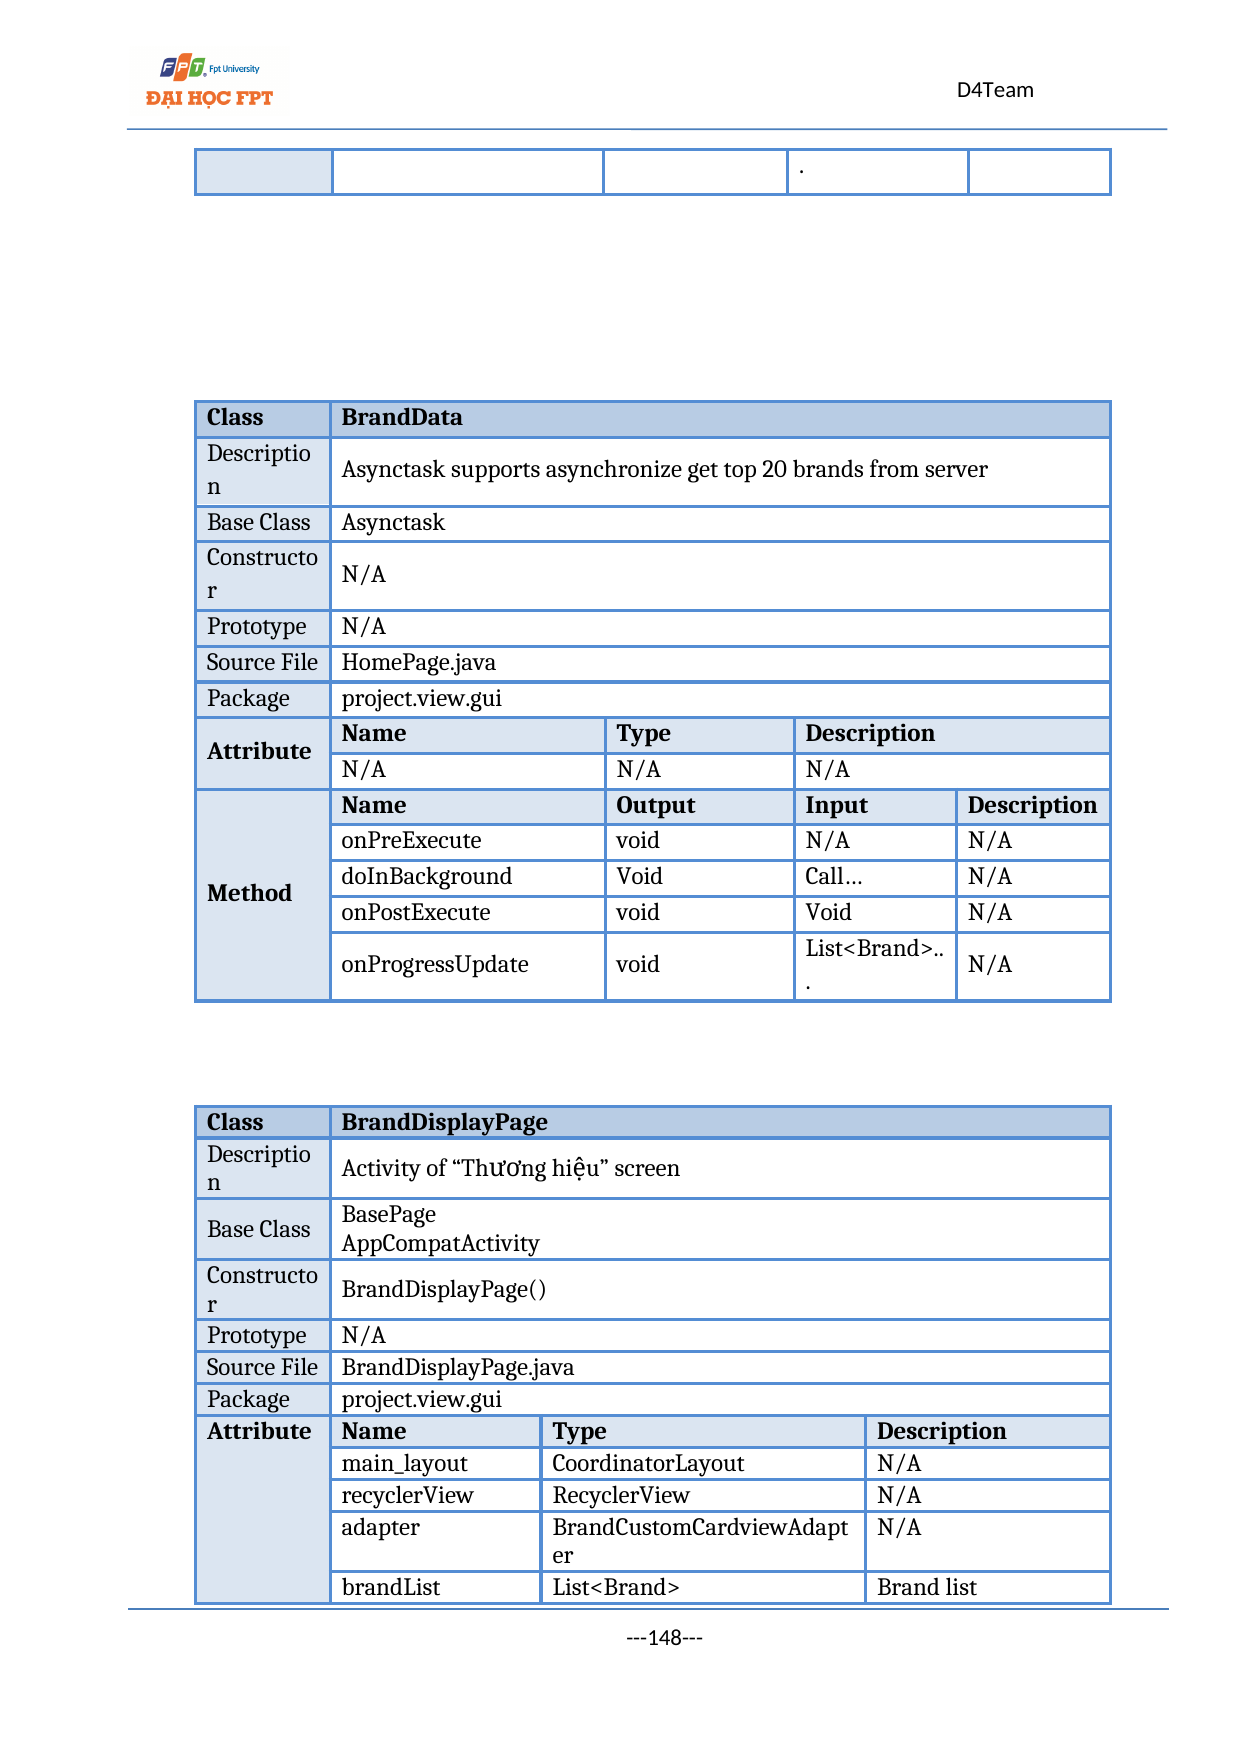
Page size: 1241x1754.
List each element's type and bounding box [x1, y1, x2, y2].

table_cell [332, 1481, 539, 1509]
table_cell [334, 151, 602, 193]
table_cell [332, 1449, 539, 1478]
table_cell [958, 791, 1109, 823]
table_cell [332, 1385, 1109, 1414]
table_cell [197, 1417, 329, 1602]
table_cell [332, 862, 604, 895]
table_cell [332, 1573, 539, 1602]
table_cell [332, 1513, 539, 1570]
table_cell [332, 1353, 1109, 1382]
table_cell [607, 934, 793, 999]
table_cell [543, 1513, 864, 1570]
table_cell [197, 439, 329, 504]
picture [129, 46, 290, 116]
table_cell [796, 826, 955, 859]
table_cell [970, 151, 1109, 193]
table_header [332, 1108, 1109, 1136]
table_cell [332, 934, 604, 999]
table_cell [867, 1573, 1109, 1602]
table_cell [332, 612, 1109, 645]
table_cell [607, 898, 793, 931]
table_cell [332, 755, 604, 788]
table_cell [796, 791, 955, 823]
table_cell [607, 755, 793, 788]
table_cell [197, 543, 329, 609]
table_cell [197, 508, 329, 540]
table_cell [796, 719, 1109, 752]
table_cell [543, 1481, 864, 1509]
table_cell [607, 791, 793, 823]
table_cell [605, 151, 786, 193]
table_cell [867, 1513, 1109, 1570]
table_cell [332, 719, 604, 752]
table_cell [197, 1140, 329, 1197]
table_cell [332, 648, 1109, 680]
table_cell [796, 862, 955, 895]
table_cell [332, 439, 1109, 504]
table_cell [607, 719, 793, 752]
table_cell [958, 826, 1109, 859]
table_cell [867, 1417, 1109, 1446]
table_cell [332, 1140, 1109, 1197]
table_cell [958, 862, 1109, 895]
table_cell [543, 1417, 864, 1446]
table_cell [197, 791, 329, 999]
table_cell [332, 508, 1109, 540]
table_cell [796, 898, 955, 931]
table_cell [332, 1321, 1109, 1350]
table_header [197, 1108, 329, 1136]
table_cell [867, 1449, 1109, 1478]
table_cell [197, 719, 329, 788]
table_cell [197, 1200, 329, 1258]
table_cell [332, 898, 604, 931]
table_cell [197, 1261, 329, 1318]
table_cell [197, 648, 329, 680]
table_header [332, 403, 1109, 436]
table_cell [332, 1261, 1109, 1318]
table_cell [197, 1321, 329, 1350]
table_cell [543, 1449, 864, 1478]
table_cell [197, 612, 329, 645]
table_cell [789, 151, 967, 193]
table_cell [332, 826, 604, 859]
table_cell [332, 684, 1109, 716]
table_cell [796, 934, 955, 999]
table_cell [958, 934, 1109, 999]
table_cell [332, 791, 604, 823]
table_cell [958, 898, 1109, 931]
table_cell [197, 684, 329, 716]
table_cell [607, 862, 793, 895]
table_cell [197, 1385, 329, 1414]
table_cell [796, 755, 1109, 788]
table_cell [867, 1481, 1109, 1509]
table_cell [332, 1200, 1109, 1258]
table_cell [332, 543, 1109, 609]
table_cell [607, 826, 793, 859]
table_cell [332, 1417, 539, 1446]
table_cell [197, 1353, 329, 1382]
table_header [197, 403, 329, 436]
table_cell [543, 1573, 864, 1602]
